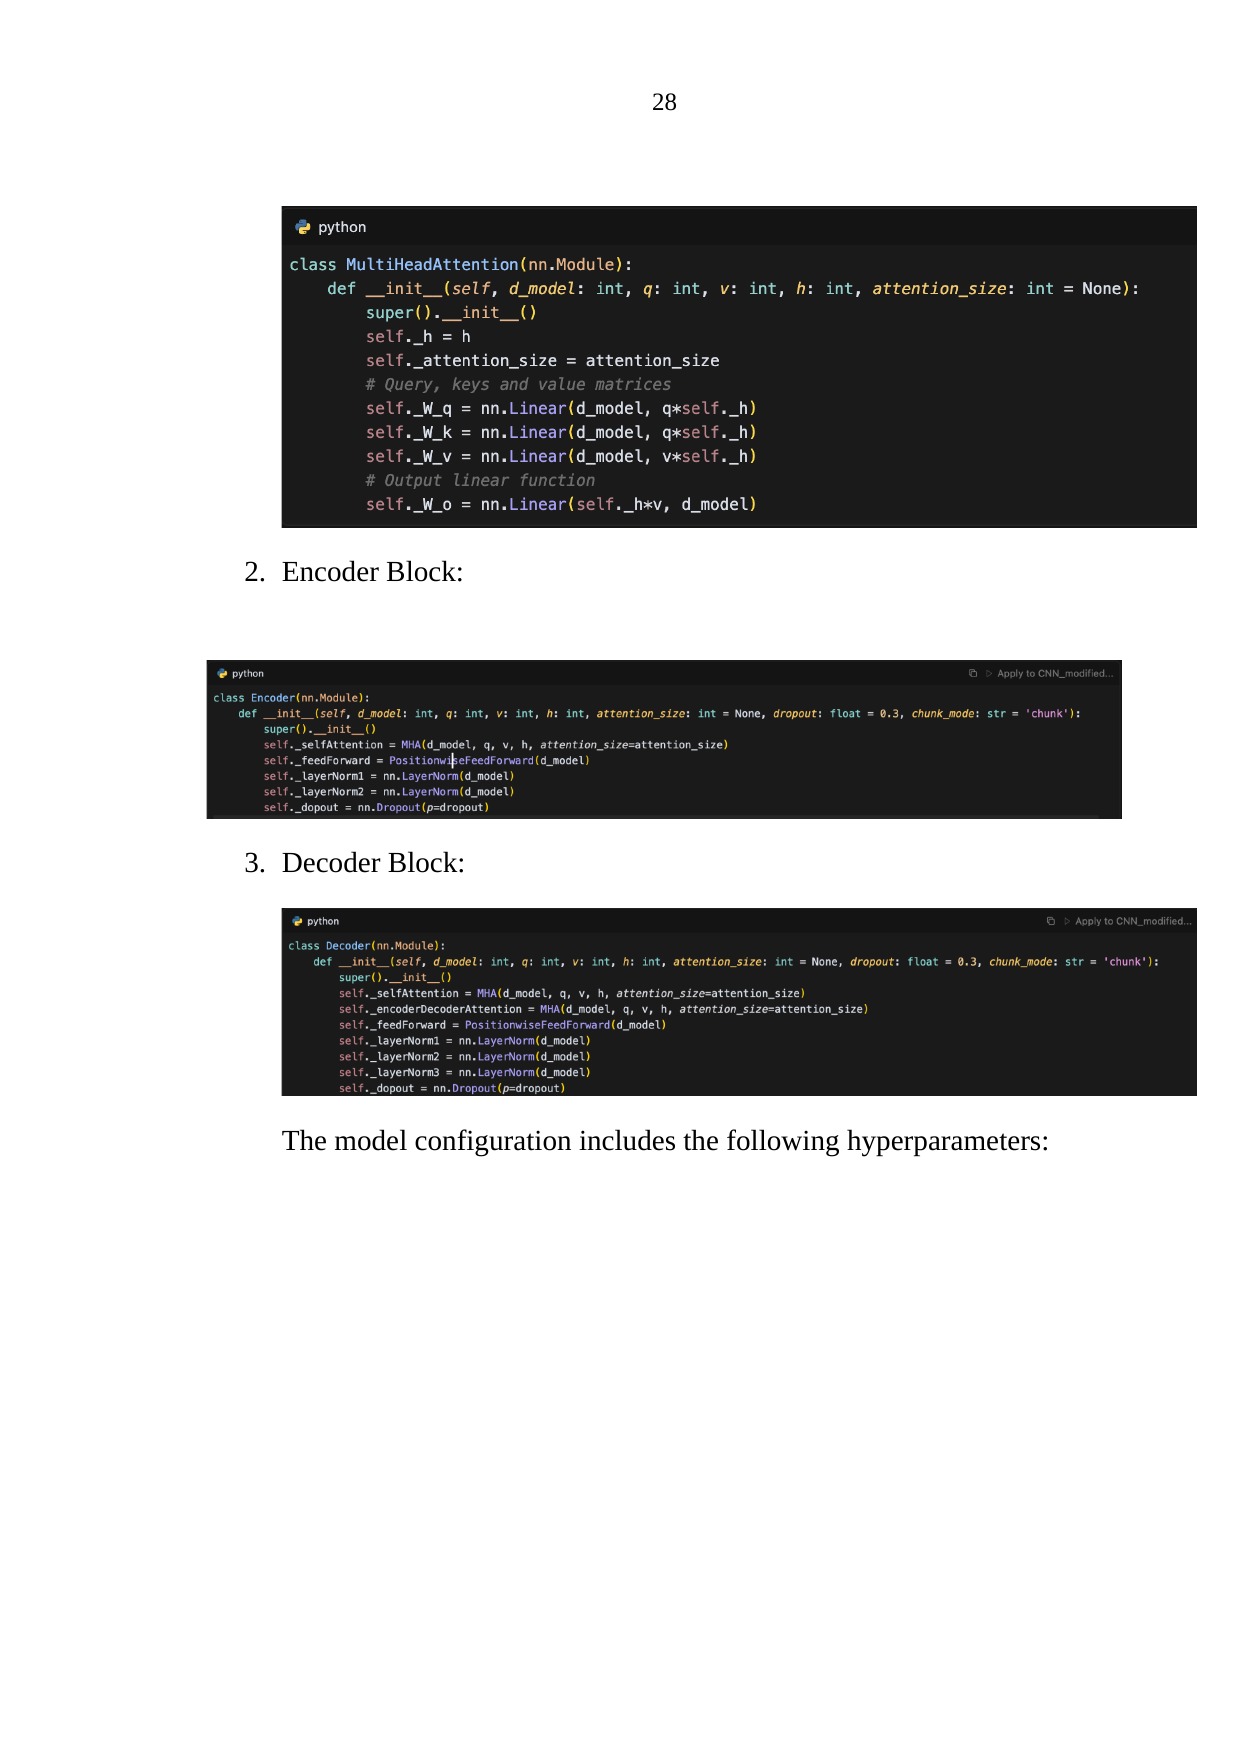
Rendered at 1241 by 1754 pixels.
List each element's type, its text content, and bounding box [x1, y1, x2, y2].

picture [281, 206, 1197, 528]
picture [281, 908, 1197, 1096]
list Decoder Block: [244, 846, 1122, 879]
picture [206, 660, 1122, 819]
text The model configuration includes the following hyperparameters: [207, 1123, 1122, 1156]
list Encoder Block: [244, 554, 1122, 588]
